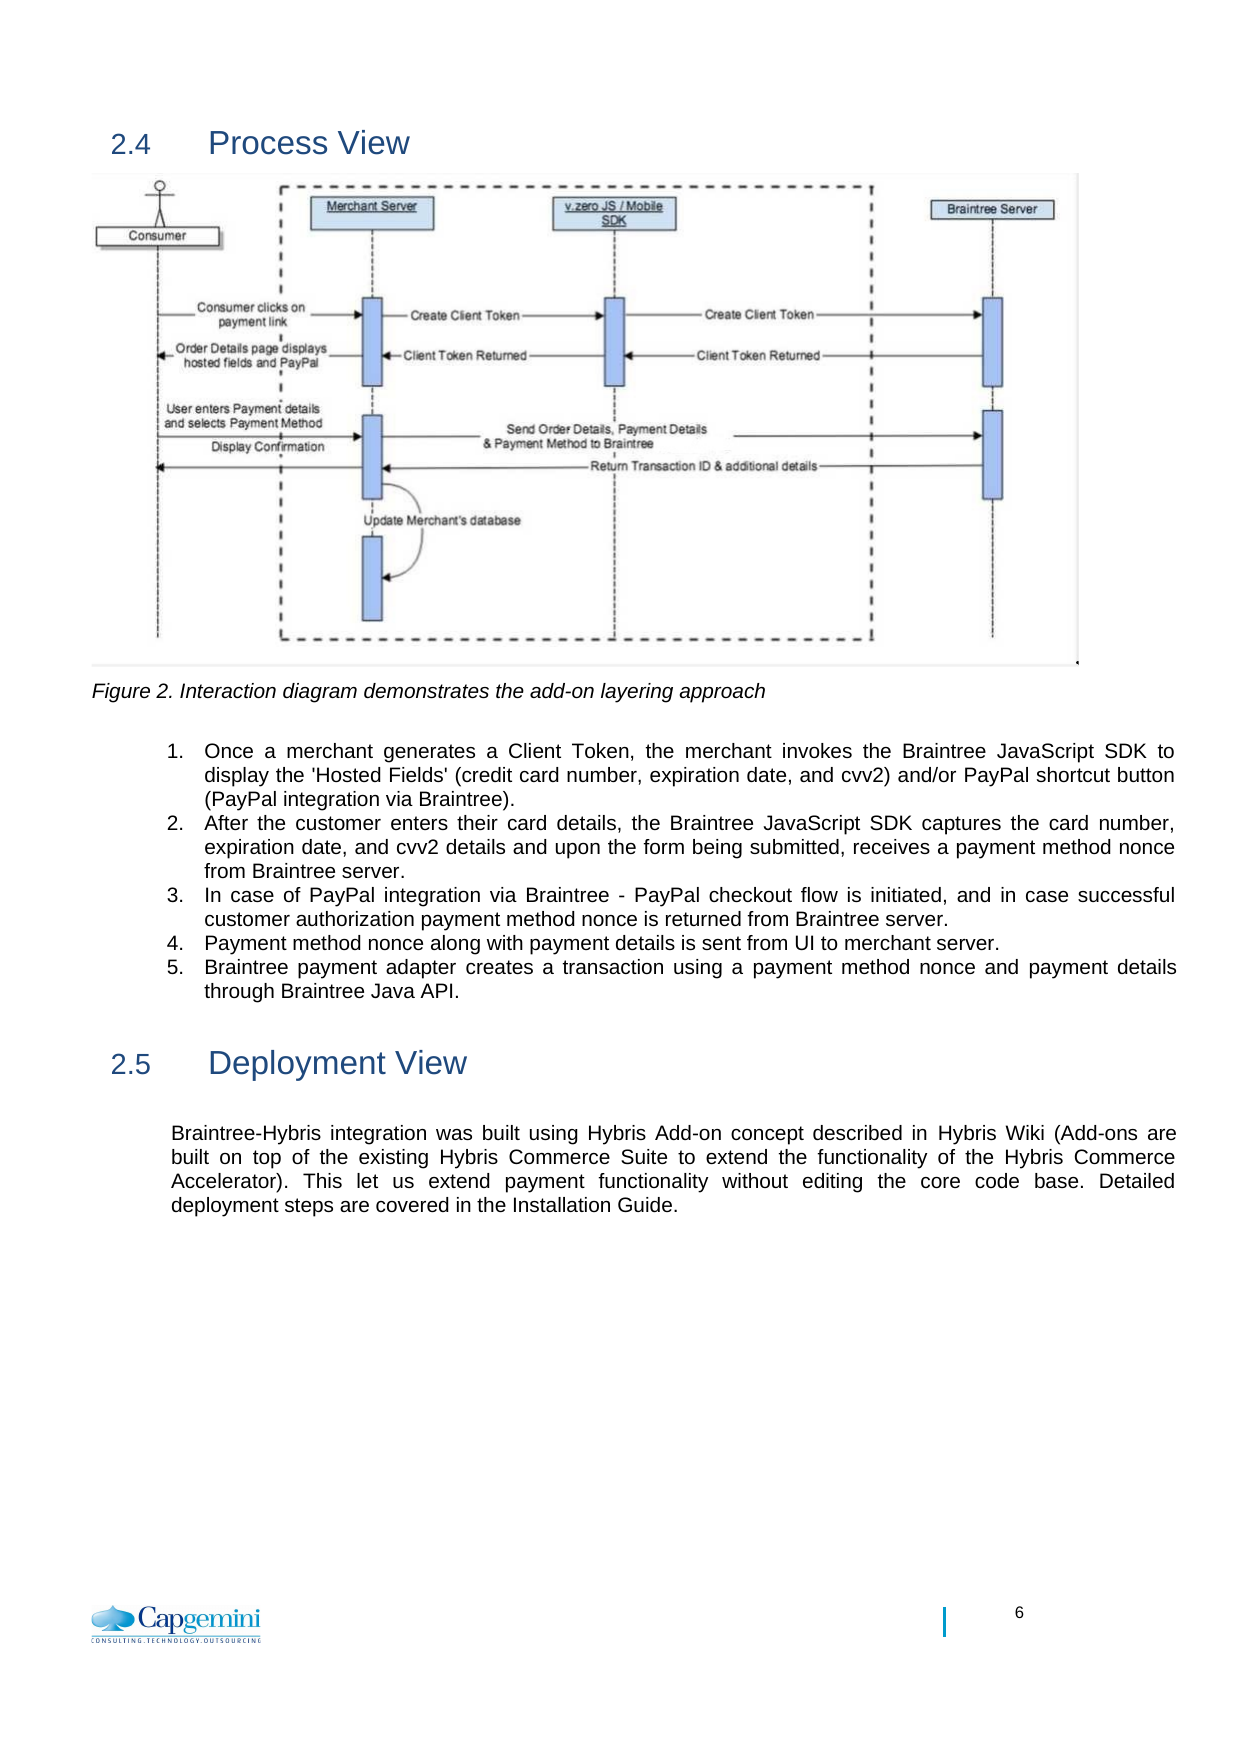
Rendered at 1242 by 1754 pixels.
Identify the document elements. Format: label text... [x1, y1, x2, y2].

list Braintree payment adapter creates a transaction using a payment method nonce and payment details through Braintree Java API. [167, 955, 1177, 1003]
subtitle Deployment View [110, 1043, 1177, 1082]
subtitle Process View [110, 123, 1177, 161]
list Payment method nonce along with payment details is sent from UI to merchant server. [167, 931, 1177, 955]
list In case of PayPal integration via Braintree - PayPal checkout flow is initiated, and in case successful customer authorization payment method nonce is returned from Braintree server. [167, 883, 1177, 931]
picture [91, 173, 1079, 667]
text Braintree-Hybris integration was built using Hybris Add-on concept described in Hybris Wiki (Add-ons are built on top of the existing Hybris Commerce Suite to extend the functionality of the Hybris Commerce Accelerator). This let us extend payment functionality without editing the core code base. Detailed deployment steps are covered in the Installation Guide. [171, 1121, 1177, 1216]
picture [91, 1605, 261, 1643]
text Figure 2. Interaction diagram demonstrates the add-on layering approach [92, 679, 1177, 703]
list Once a merchant generates a Client Token, the merchant invokes the Braintree JavaScript SDK to display the 'Hosted Fields' (credit card number, expiration date, and cvv2) and/or PayPal shortcut button (PayPal integration via Braintree). [167, 739, 1177, 811]
list After the customer enters their card details, the Braintree JavaScript SDK captures the card number, expiration date, and cvv2 details and upon the form being submitted, receives a payment method nonce from Braintree server. [167, 811, 1177, 883]
